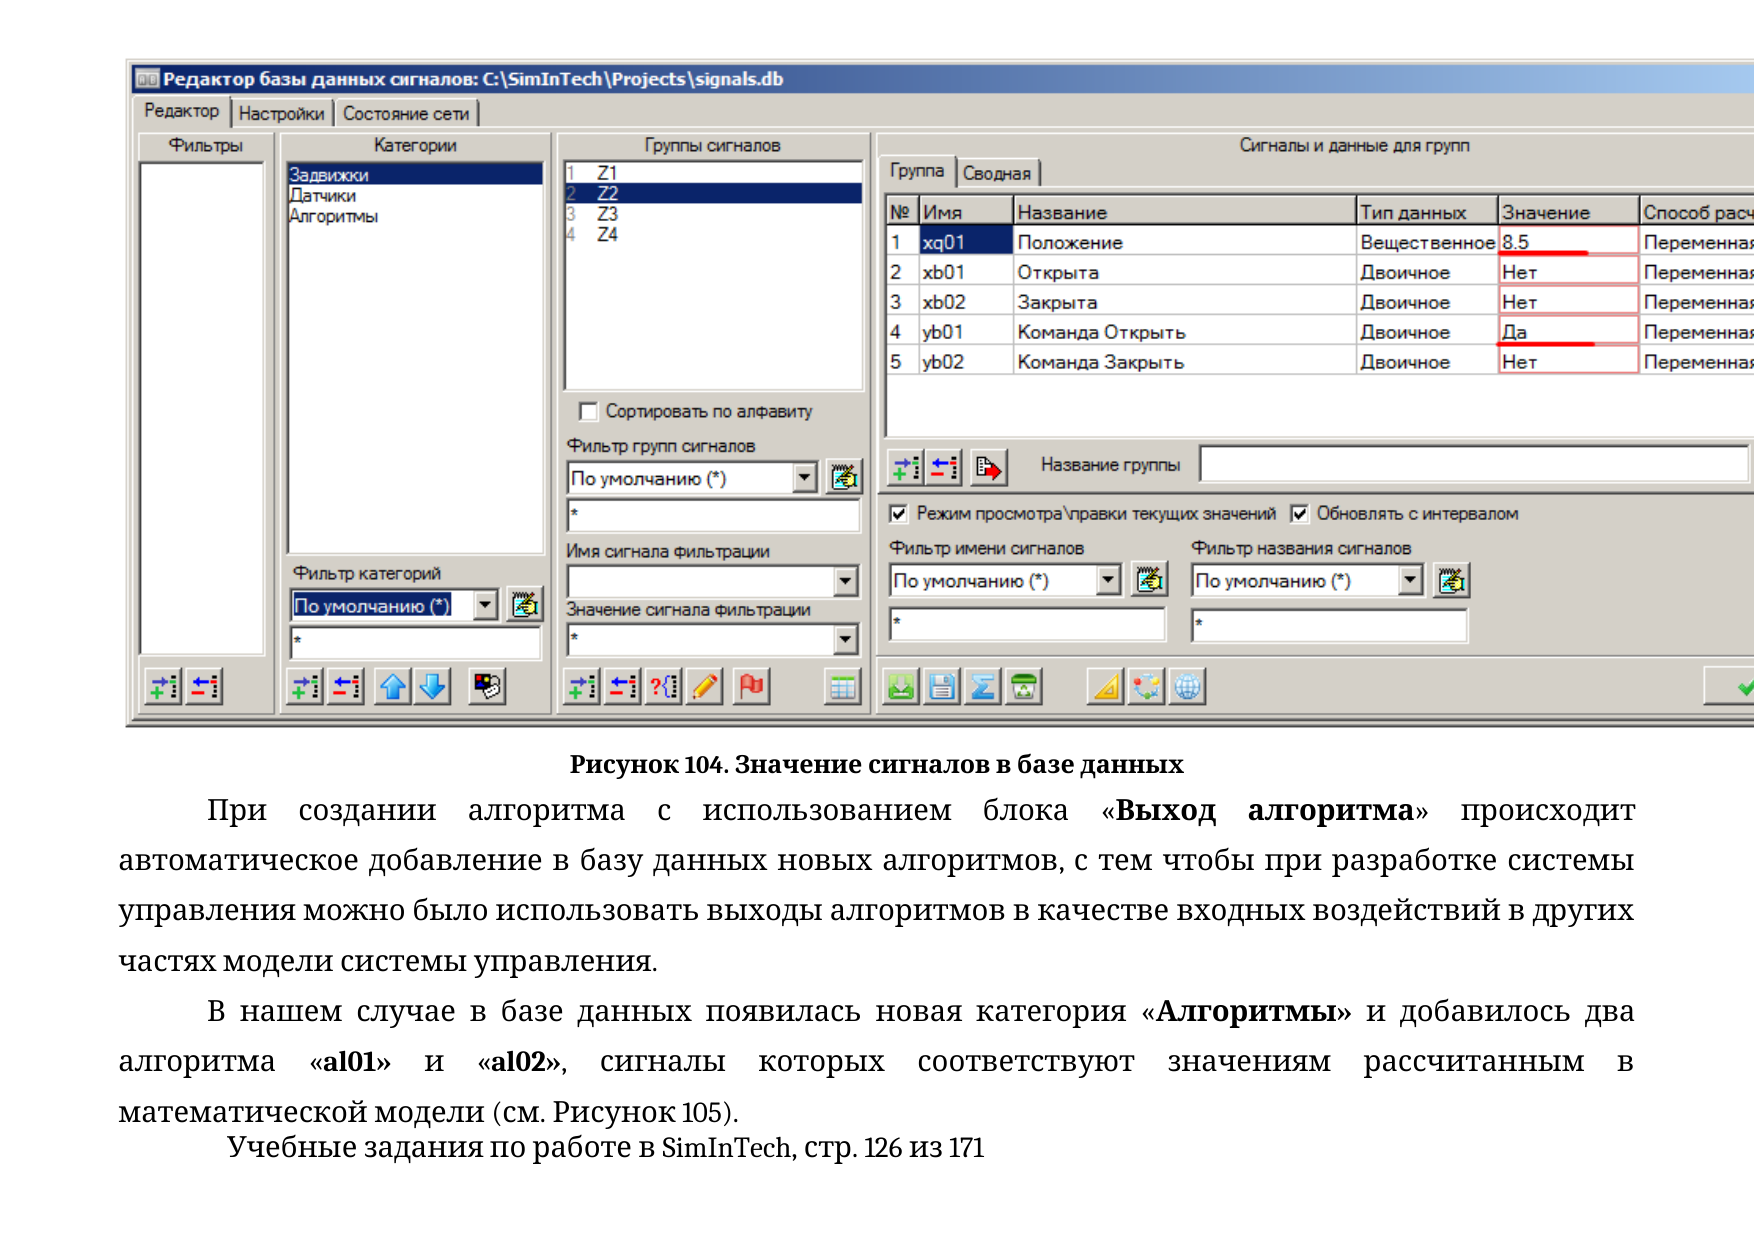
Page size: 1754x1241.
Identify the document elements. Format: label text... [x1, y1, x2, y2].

text При создании алгоритма с использованием блока «Выход алгоритма» происходит автоматическое добавление в базу данных новых алгоритмов, с тем чтобы при разработке системы управления можно было использовать выходы алгоритмов в качестве входных воздействий в других частях модели системы управления. [118, 794, 1636, 978]
picture [118, 51, 1754, 734]
